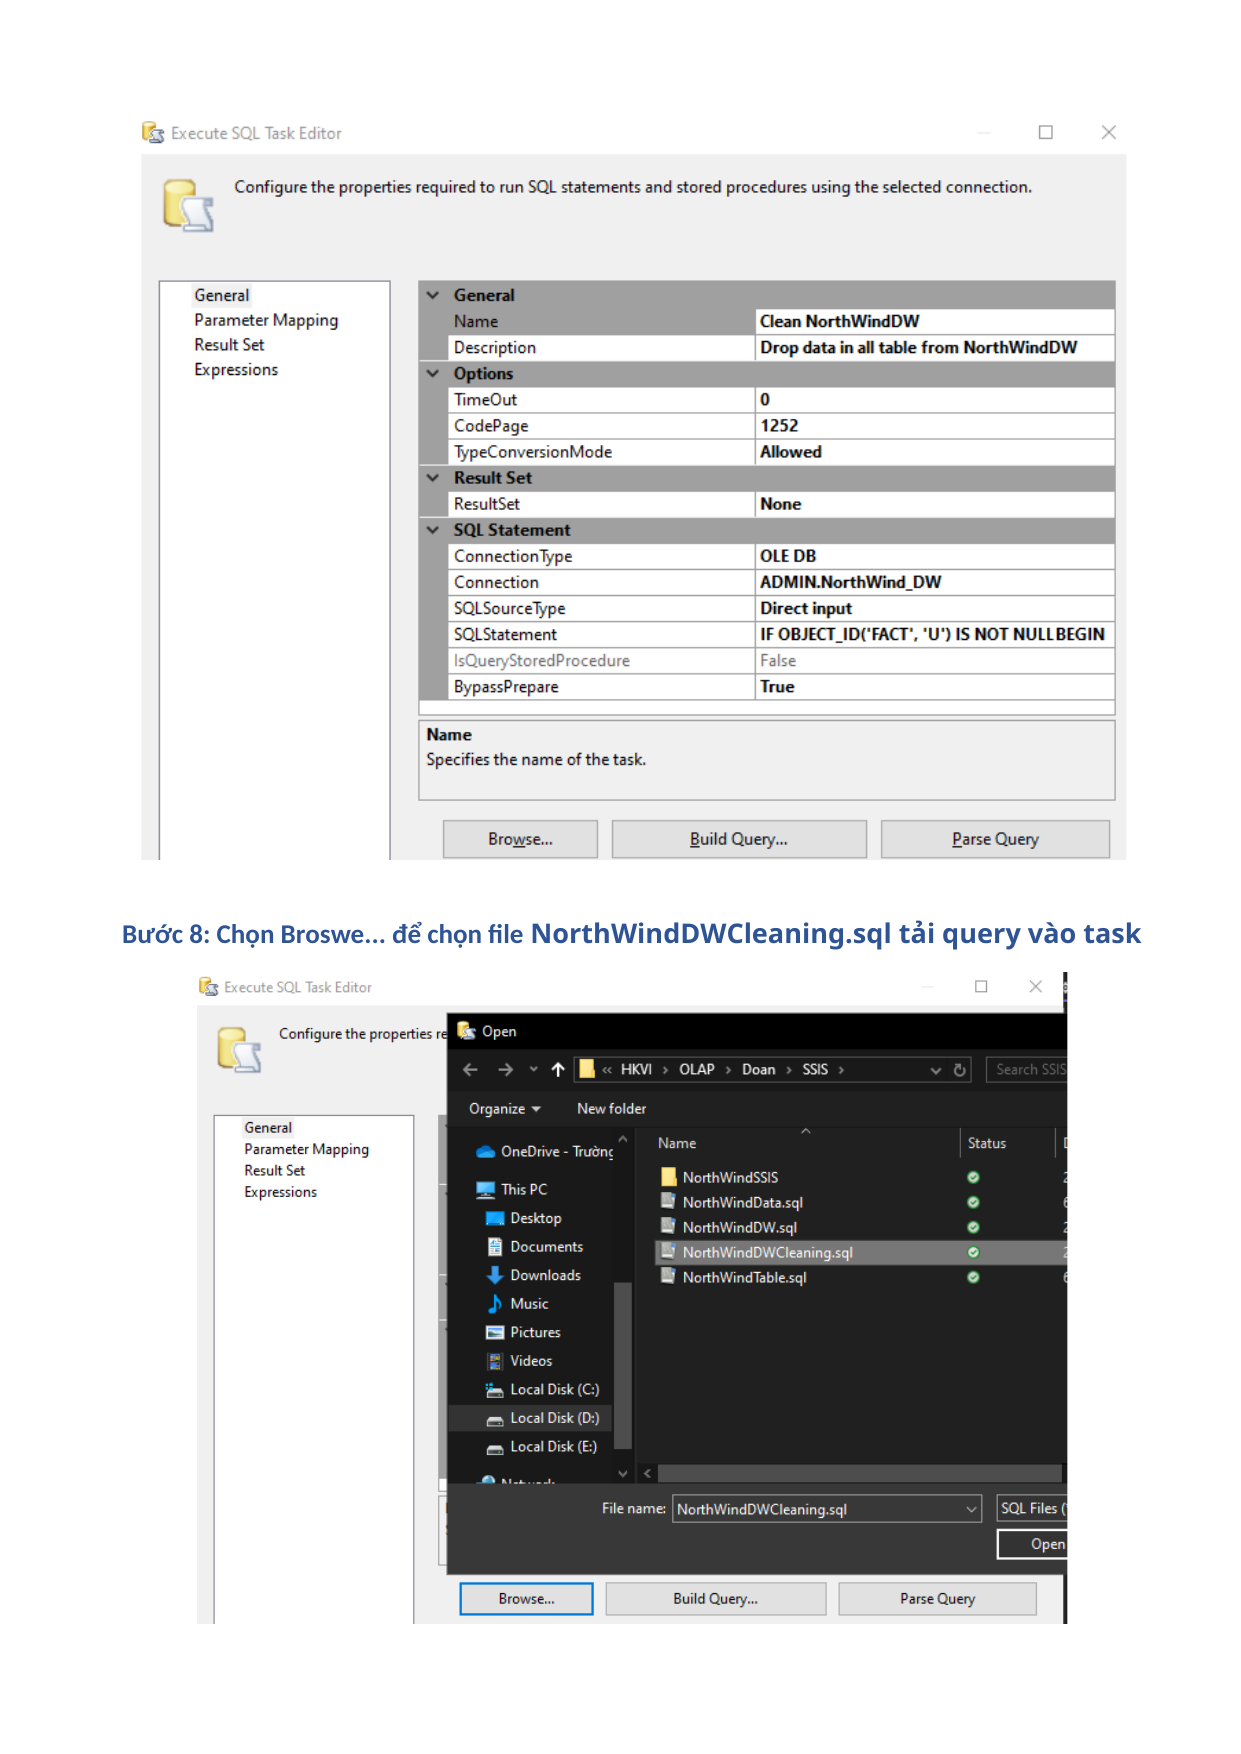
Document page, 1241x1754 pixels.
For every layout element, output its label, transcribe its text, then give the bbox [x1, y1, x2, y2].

picture [197, 972, 1068, 1624]
text Bước 8: Chọn Broswe... để chọn file NorthWindDWCleaning.sql tải query vào task [122, 915, 1144, 952]
picture [141, 120, 1127, 860]
